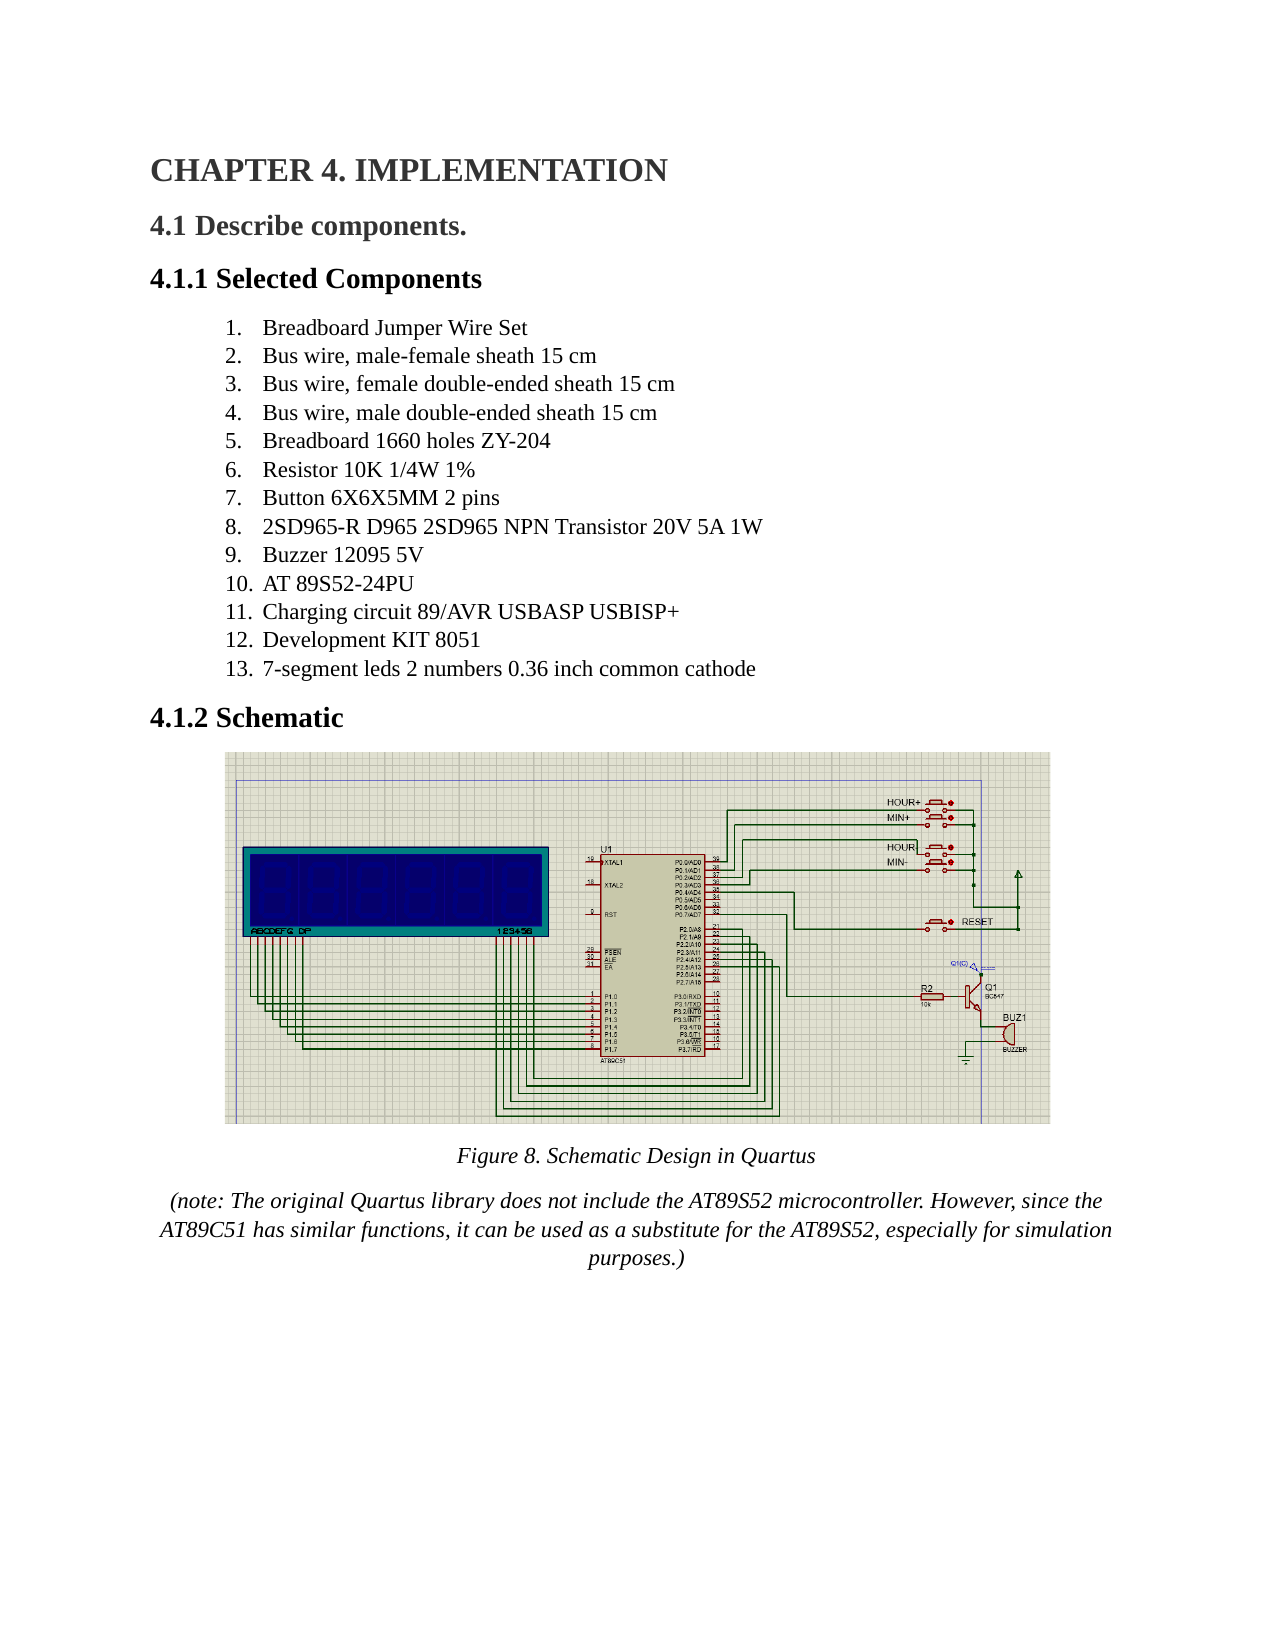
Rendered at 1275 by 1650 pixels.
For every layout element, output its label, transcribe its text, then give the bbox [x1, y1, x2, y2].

list Development KIT 8051 [225, 626, 1125, 653]
list Buzzer 12095 5V [225, 541, 1125, 567]
text Figure 8. Schematic Design in Quartus [150, 1142, 1125, 1169]
list Button 6X6X5MM 2 pins [225, 484, 1125, 511]
picture [224, 752, 1051, 1124]
text (note: The original Quartus library does not include the AT89S52 microcontroller. However, since the AT89C51 has similar functions, it can be used as a substitute for the AT89S52, especially for simulation purposes.) [150, 1187, 1125, 1271]
text CHAPTER 4. IMPLEMENTATION [150, 150, 1125, 188]
list 2SD965-R D965 2SD965 NPN Transistor 20V 5A 1W [225, 513, 1125, 539]
text 4.1.2 Schematic [150, 700, 1125, 733]
list AT 89S52-24PU [225, 569, 1125, 596]
list Bus wire, male-female sheath 15 cm [225, 342, 1125, 368]
list 7-segment leds 2 numbers 0.36 inch common cathode [225, 655, 1125, 681]
text 4.1.1 Selected Components [150, 261, 1125, 294]
list Describe components. [150, 208, 1125, 242]
list Breadboard 1660 holes ZY-204 [225, 427, 1125, 454]
list Breadboard Jumper Wire Set [225, 314, 1125, 340]
list Resistor 10K 1/4W 1% [225, 456, 1125, 482]
list Charging circuit 89/AVR USBASP USBISP+ [225, 598, 1125, 624]
list Bus wire, male double-ended sheath 15 cm [225, 399, 1125, 425]
list Bus wire, female double-ended sheath 15 cm [225, 371, 1125, 397]
